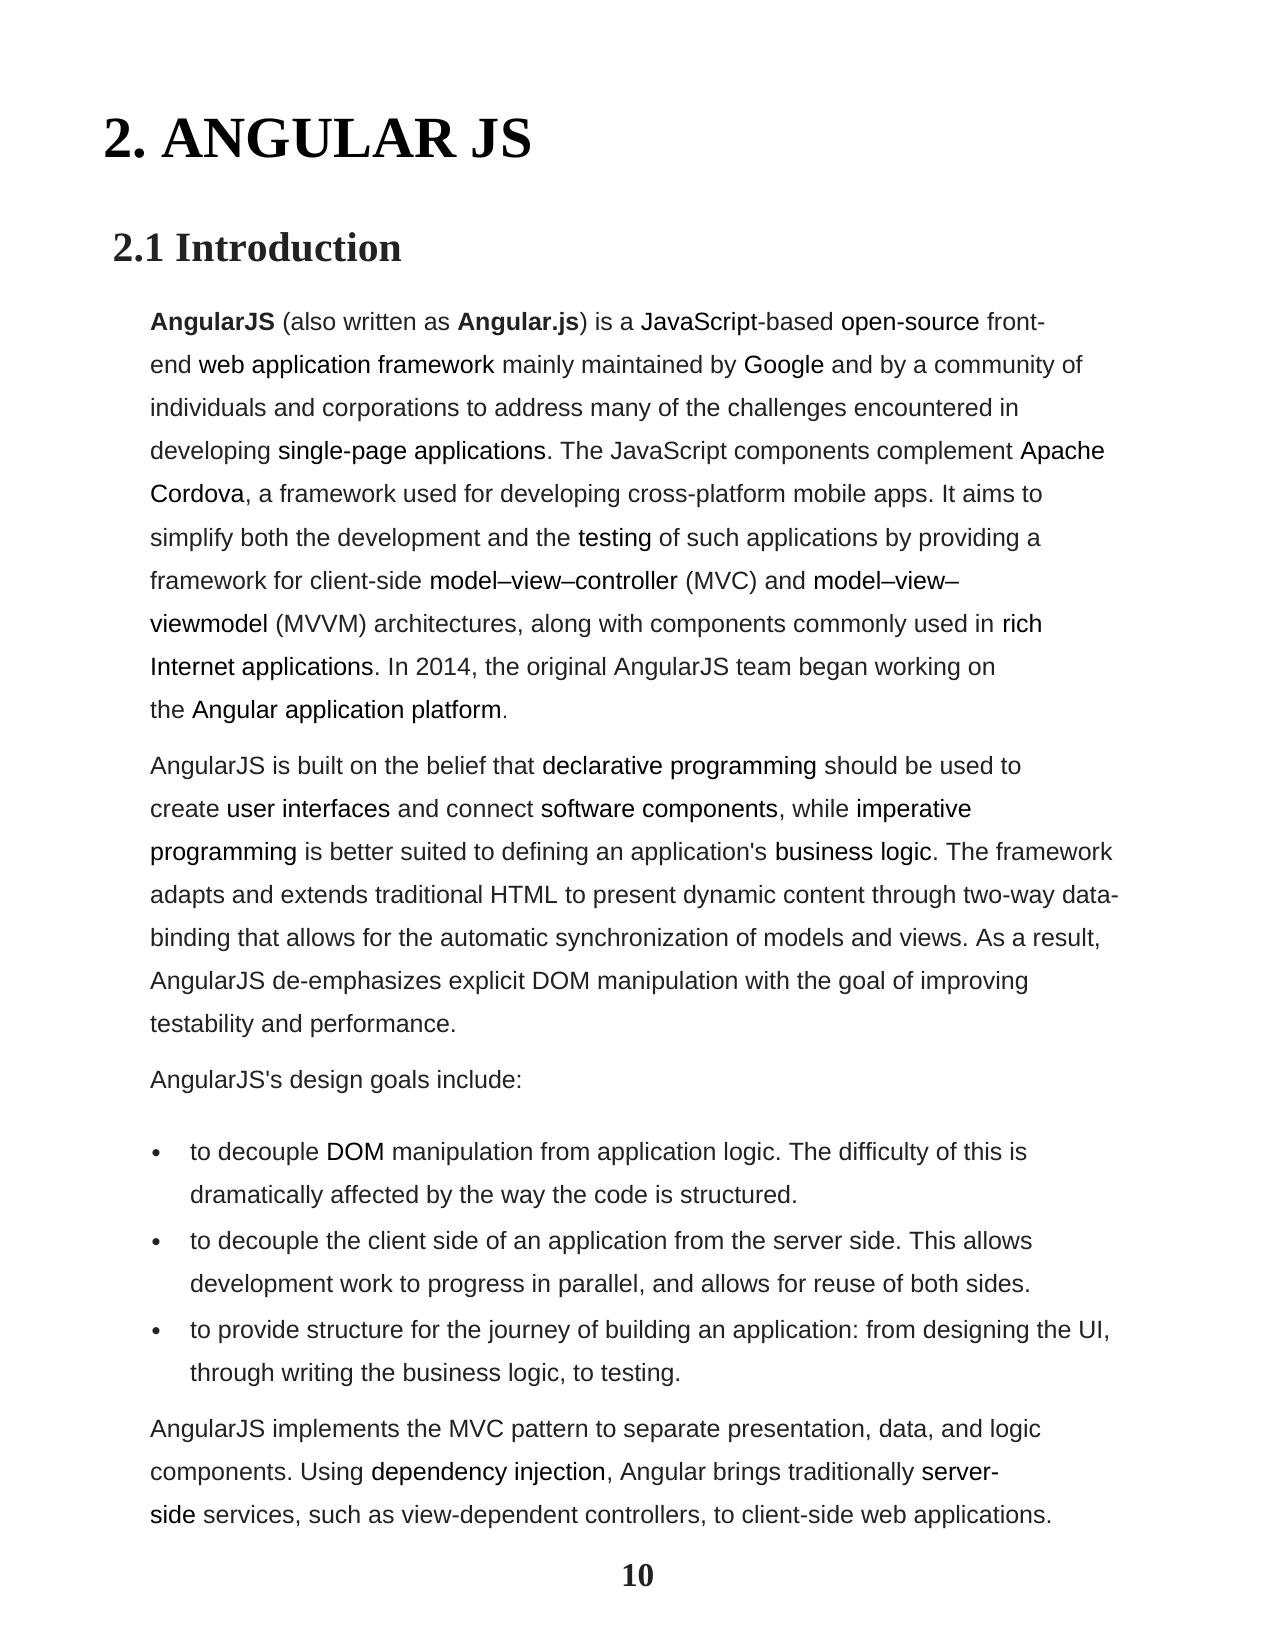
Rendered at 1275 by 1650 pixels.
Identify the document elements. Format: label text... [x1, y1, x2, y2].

text AngularJS's design goals include: [150, 1065, 1125, 1094]
list to decouple DOM manipulation from application logic. The difficulty of this is dramatically affected by the way the code is structured. [152, 1137, 1125, 1209]
text AngularJS (also written as Angular.js) is a JavaScript-based open-source front-end web application framework mainly maintained by Google and by a community of individuals and corporations to address many of the challenges encountered in developing single-page applications. The JavaScript components complement Apache Cordova, a framework used for developing cross-platform mobile apps. It aims to simplify both the development and the testing of such applications by providing a framework for client-side model–view–controller (MVC) and model–view–viewmodel (MVVM) architectures, along with components commonly used in rich Internet applications. In 2014, the original AngularJS team began working on the Angular application platform. [150, 307, 1125, 724]
text 2.1 Introduction [112, 222, 1125, 270]
text 10 [150, 1555, 1125, 1594]
text AngularJS is built on the belief that declarative programming should be used to create user interfaces and connect software components, while imperative programming is better suited to defining an application's business logic. The framework adapts and extends traditional HTML to present dynamic content through two-way data-binding that allows for the automatic synchronization of models and views. As a result, AngularJS de-emphasizes explicit DOM manipulation with the goal of improving testability and performance. [150, 751, 1125, 1038]
text AngularJS implements the MVC pattern to separate presentation, data, and logic components. Using dependency injection, Angular brings traditionally server-side services, such as view-dependent controllers, to client-side web applications. [150, 1413, 1125, 1528]
list to provide structure for the journey of building an application: from designing the UI, through writing the business logic, to testing. [152, 1315, 1125, 1387]
list to decouple the client side of an application from the server side. This allows development work to progress in parallel, and allows for reuse of both sides. [152, 1226, 1125, 1298]
text 2. ANGULAR JS [103, 103, 1125, 170]
